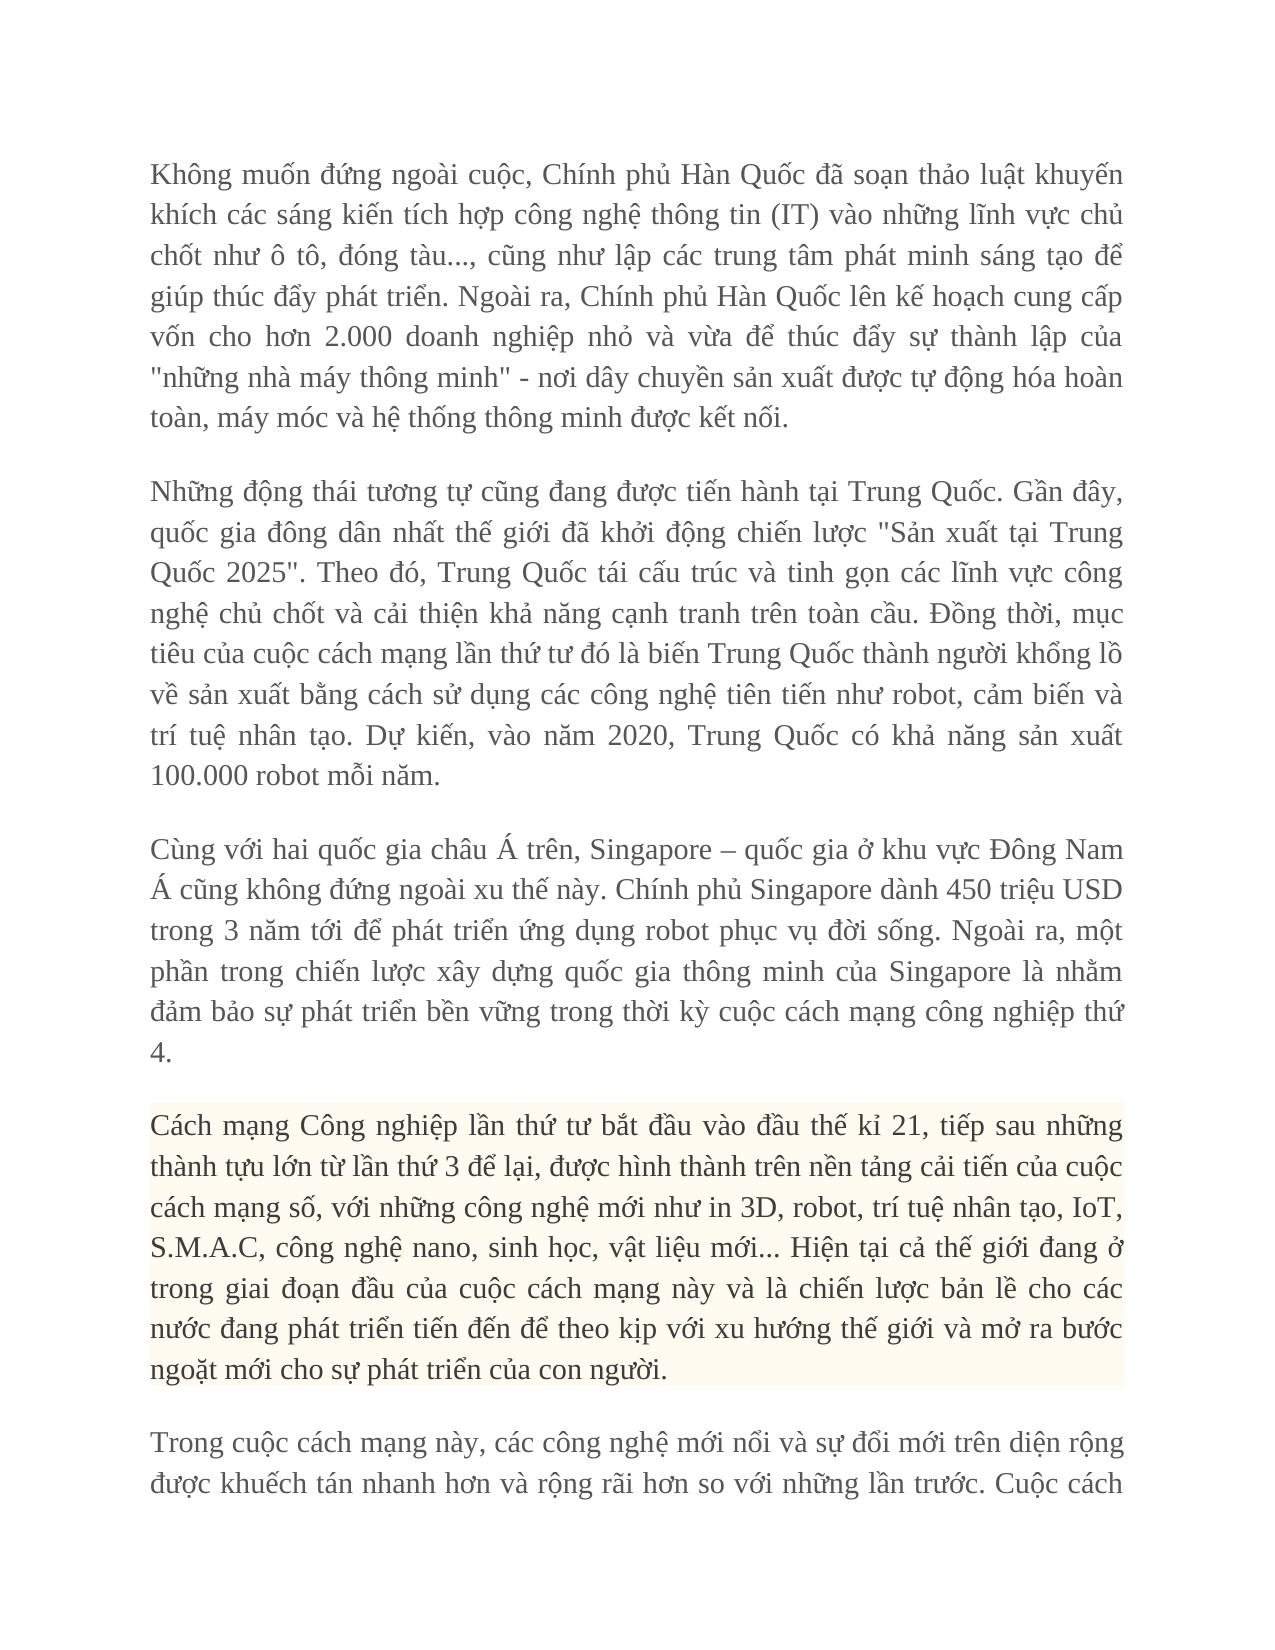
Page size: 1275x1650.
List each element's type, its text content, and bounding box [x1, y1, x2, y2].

text Không muốn đứng ngoài cuộc, Chính phủ Hàn Quốc đã soạn thảo luật khuyến khích các sáng kiến tích hợp công nghệ thông tin (IT) vào những lĩnh vực chủ chốt như ô tô, đóng tàu..., cũng như lập các trung tâm phát minh sáng tạo để giúp thúc đẩy phát triển. Ngoài ra, Chính phủ Hàn Quốc lên kế hoạch cung cấp vốn cho hơn 2.000 doanh nghiệp nhỏ và vừa để thúc đẩy sự thành lập của "những nhà máy thông minh" - nơi dây chuyền sản xuất được tự động hóa hoàn toàn, máy móc và hệ thống thông minh được kết nối. [150, 150, 1125, 434]
text Cách mạng Công nghiệp lần thứ tư bắt đầu vào đầu thế kỉ 21, tiếp sau những thành tựu lớn từ lần thứ 3 để lại, được hình thành trên nền tảng cải tiến của cuộc cách mạng số, với những công nghệ mới như in 3D, robot, trí tuệ nhân tạo, IoT, S.M.A.C, công nghệ nano, sinh học, vật liệu mới... Hiện tại cả thế giới đang ở trong giai đoạn đầu của cuộc cách mạng này và là chiến lược bản lề cho các nước đang phát triển tiến đến để theo kịp với xu hướng thế giới và mở ra bước ngoặt mới cho sự phát triển của con người. [150, 1102, 1125, 1386]
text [150, 1419, 1125, 1500]
text Cùng với hai quốc gia châu Á trên, Singapore – quốc gia ở khu vực Đông Nam Á cũng không đứng ngoài xu thế này. Chính phủ Singapore dành 450 triệu USD trong 3 năm tới để phát triển ứng dụng robot phục vụ đời sống. Ngoài ra, một phần trong chiến lược xây dựng quốc gia thông minh của Singapore là nhằm đảm bảo sự phát triển bền vững trong thời kỳ cuộc cách mạng công nghiệp thứ 4. [150, 825, 1125, 1069]
text Những động thái tương tự cũng đang được tiến hành tại Trung Quốc. Gần đây, quốc gia đông dân nhất thế giới đã khởi động chiến lược "Sản xuất tại Trung Quốc 2025". Theo đó, Trung Quốc tái cấu trúc và tinh gọn các lĩnh vực công nghệ chủ chốt và cải thiện khả năng cạnh tranh trên toàn cầu. Đồng thời, mục tiêu của cuộc cách mạng lần thứ tư đó là biến Trung Quốc thành người khổng lồ về sản xuất bằng cách sử dụng các công nghệ tiên tiến như robot, cảm biến và trí tuệ nhân tạo. Dự kiến, vào năm 2020, Trung Quốc có khả năng sản xuất 100.000 robot mỗi năm. [150, 467, 1125, 792]
